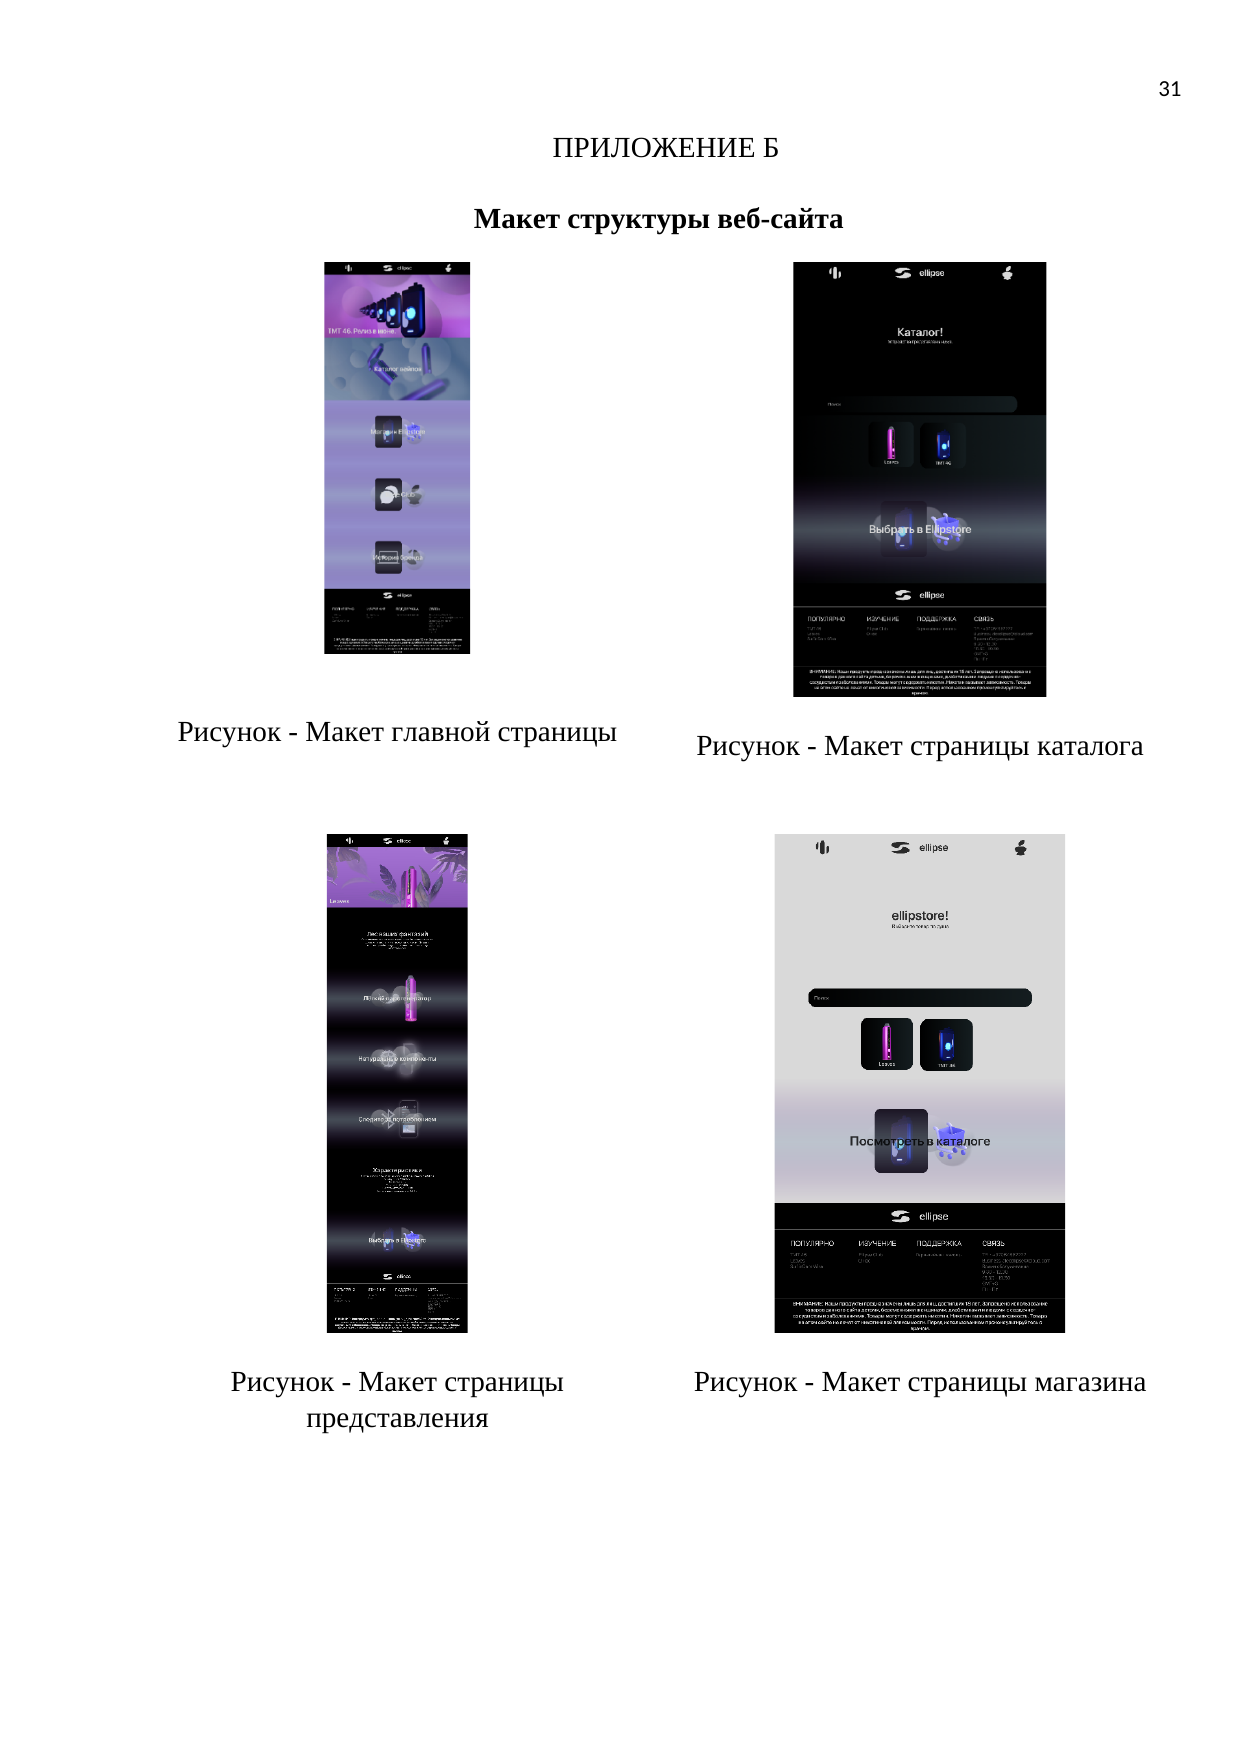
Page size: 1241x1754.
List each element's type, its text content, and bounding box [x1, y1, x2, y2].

table_header Рисунок - Макет главной страницы [136, 262, 658, 834]
text ПРИЛОЖЕНИЕ Б [77, 130, 1181, 163]
picture [326, 834, 468, 1333]
picture [774, 834, 1066, 1333]
text Макет структуры веб-сайта [136, 201, 1181, 234]
table_header Рисунок - Макет страницы каталога [659, 262, 1181, 834]
table_cell Рисунок - Макет страницы представления [136, 834, 658, 1506]
table_cell Рисунок - Макет страницы магазина [659, 834, 1181, 1506]
picture [793, 262, 1047, 697]
picture [324, 262, 471, 654]
